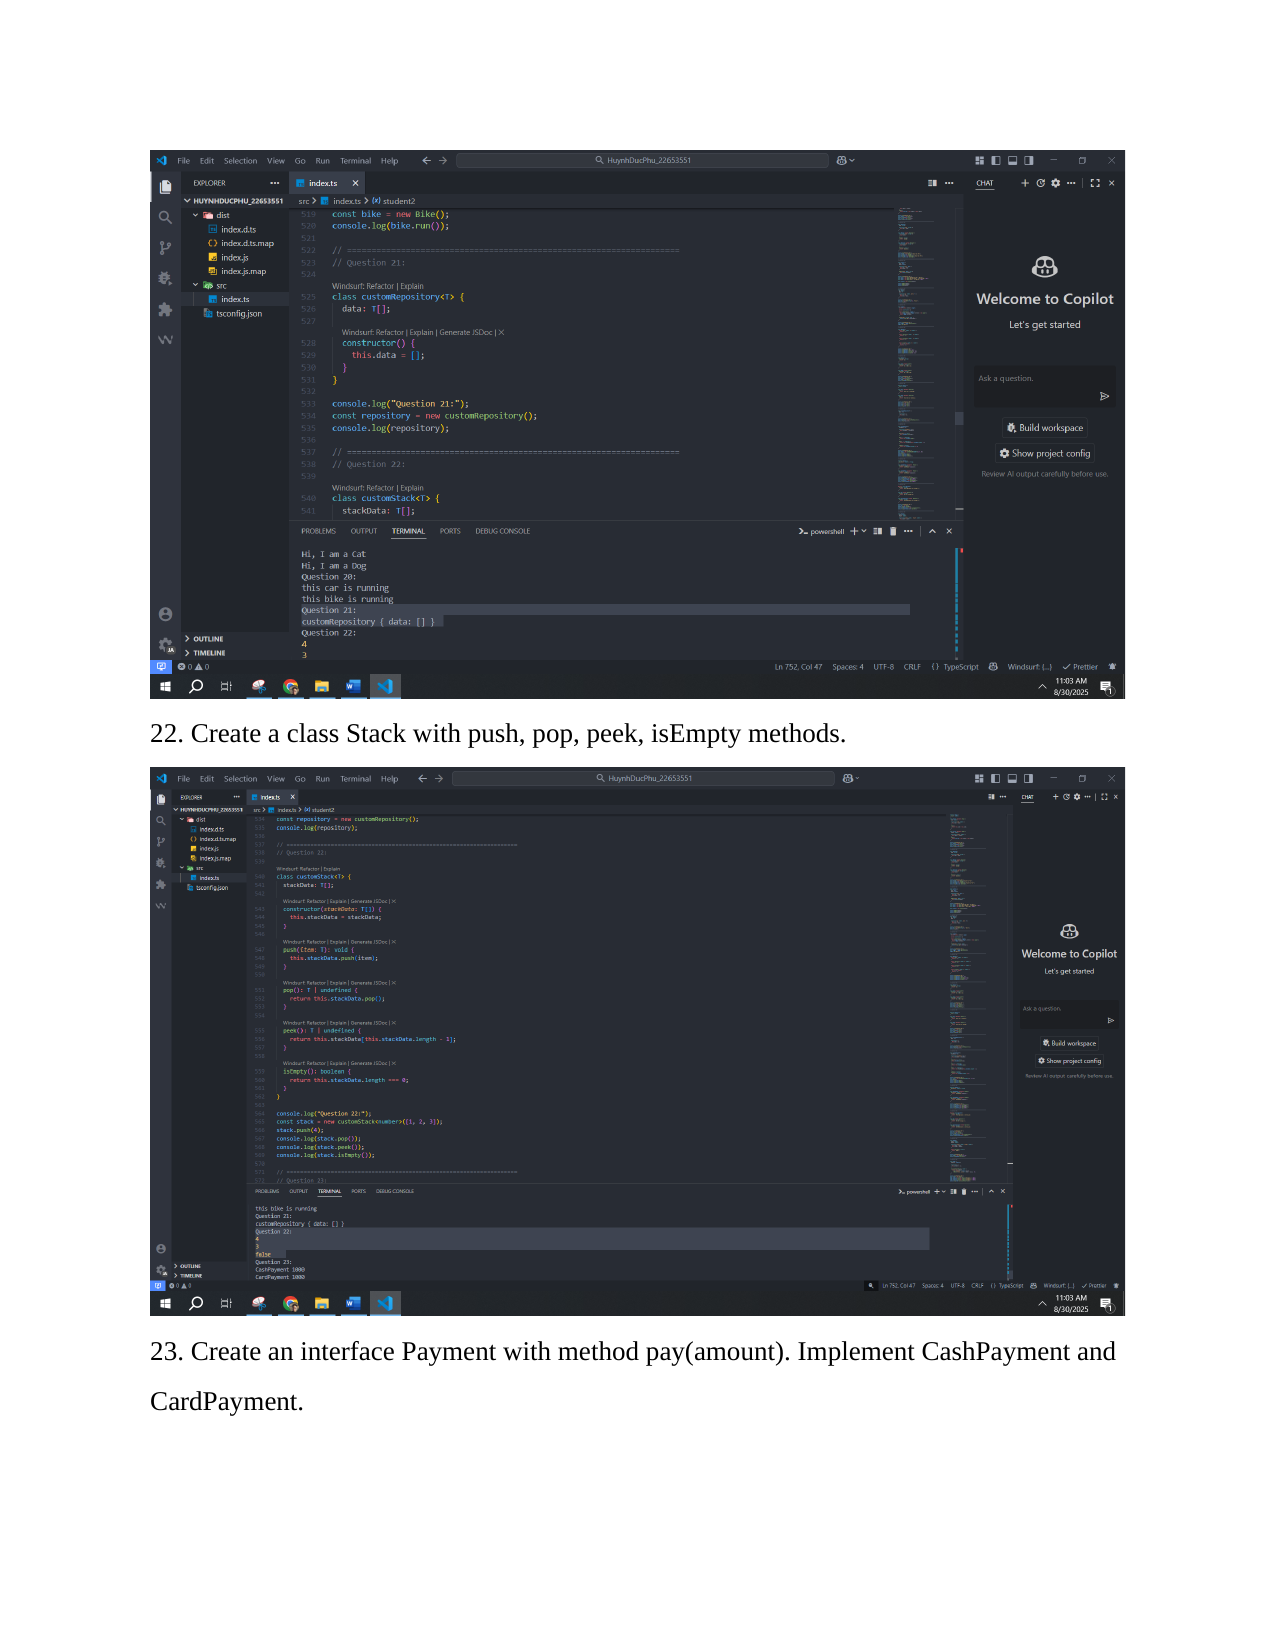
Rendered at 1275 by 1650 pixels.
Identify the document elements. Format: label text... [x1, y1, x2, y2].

picture [150, 767, 1125, 1316]
text CardPayment. [150, 1385, 1125, 1416]
text 23. Create an interface Payment with method pay(amount). Implement CashPayment and [150, 1335, 1125, 1366]
text 22. Create a class Stack with push, pop, peek, isEmpty methods. [150, 717, 1125, 748]
picture [150, 150, 1125, 699]
